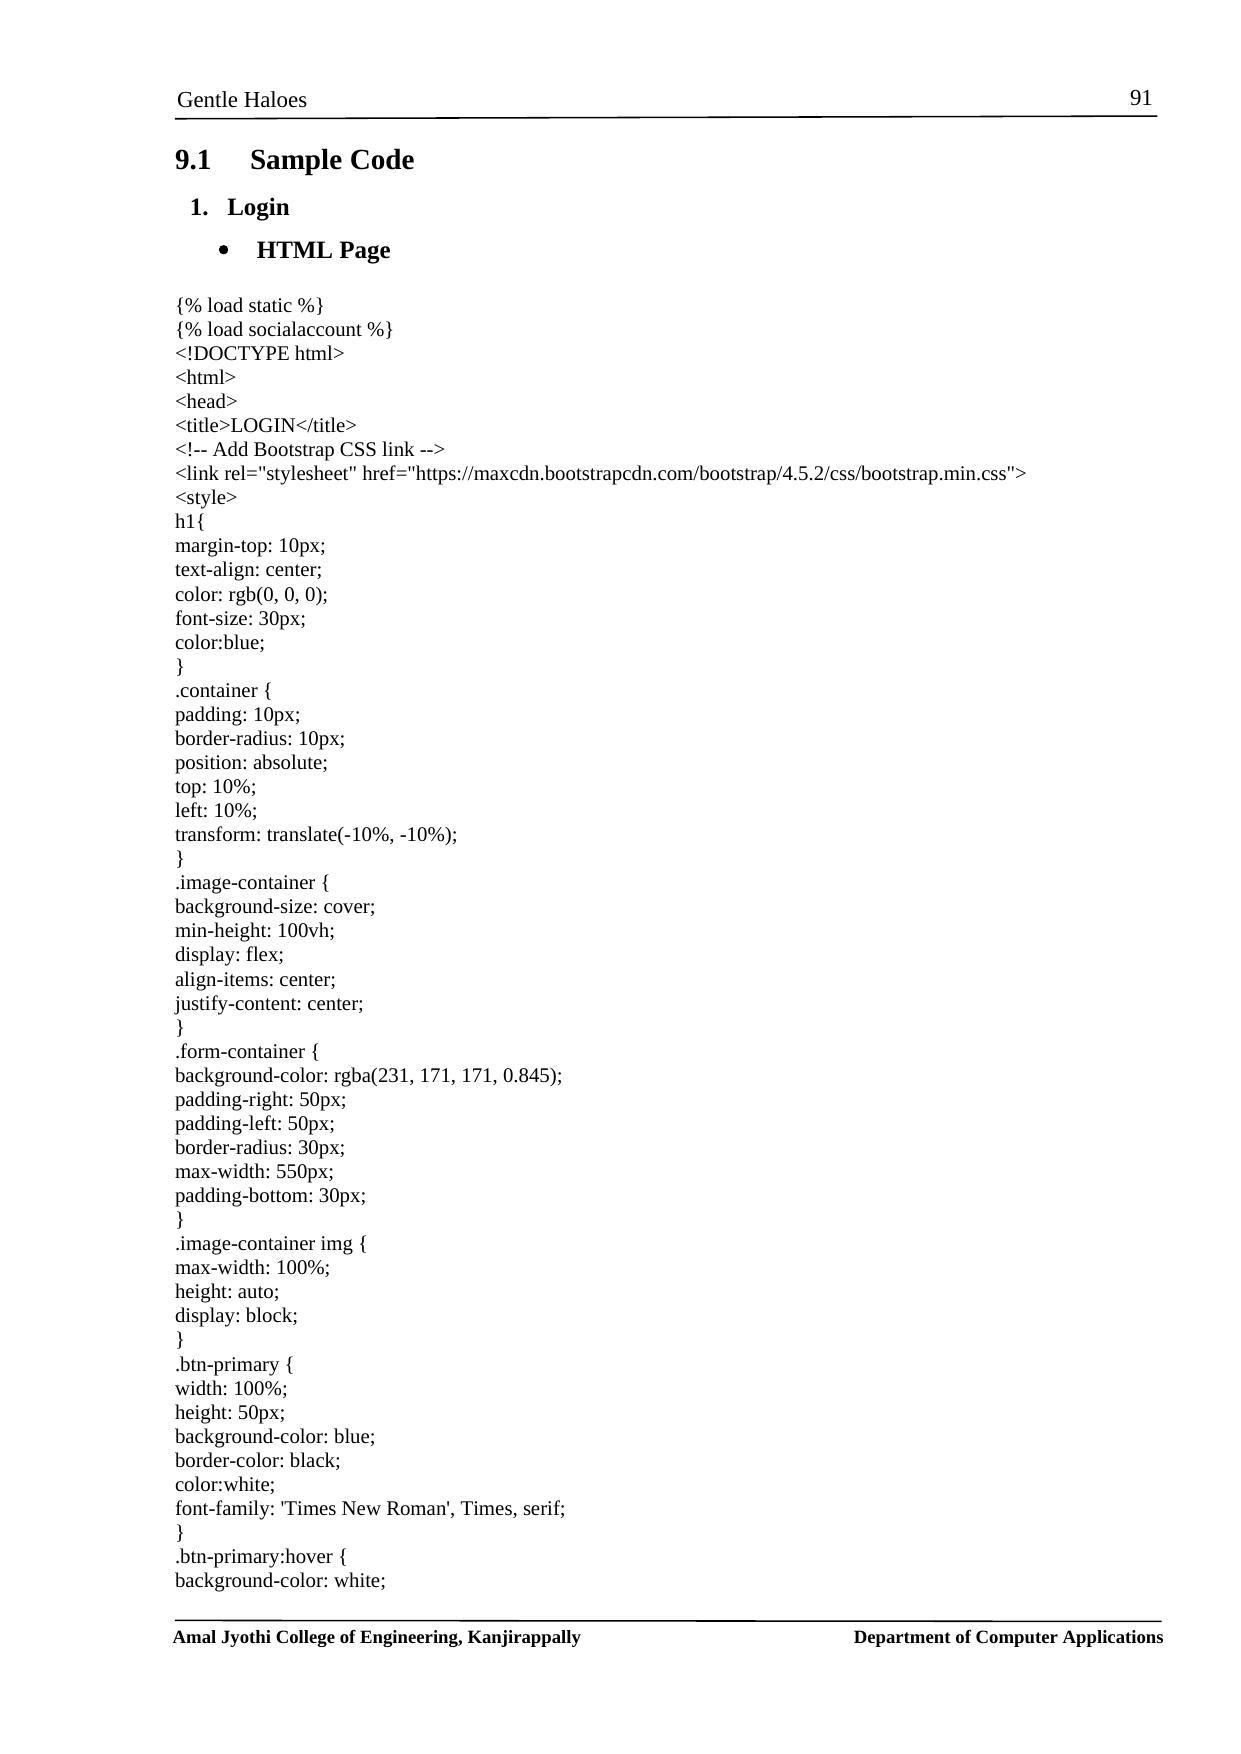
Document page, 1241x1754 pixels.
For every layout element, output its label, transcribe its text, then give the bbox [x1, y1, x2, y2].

list HTML Page [219, 235, 1162, 264]
text position: absolute; [175, 750, 1162, 774]
text color:blue; [175, 629, 1162, 654]
text border-radius: 30px; [175, 1135, 1162, 1159]
text } [175, 1207, 1162, 1231]
text .btn-primary { [175, 1351, 1162, 1376]
text font-size: 30px; [175, 606, 1162, 629]
text width: 100%; [175, 1376, 1162, 1399]
text left: 10%; [175, 798, 1162, 822]
text } [175, 1520, 1162, 1544]
text top: 10%; [175, 774, 1162, 798]
text padding-bottom: 30px; [175, 1183, 1162, 1207]
text border-color: black; [175, 1448, 1162, 1472]
text <title>LOGIN</title> [175, 413, 1162, 437]
text color:white; [175, 1472, 1162, 1496]
text <!DOCTYPE html> [175, 341, 1162, 365]
text height: 50px; [175, 1399, 1162, 1424]
text display: flex; [175, 942, 1162, 966]
text justify-content: center; [175, 991, 1162, 1014]
text align-items: center; [175, 966, 1162, 991]
text <head> [175, 389, 1162, 413]
text max-width: 550px; [175, 1159, 1162, 1183]
text .btn-primary:hover { [175, 1544, 1162, 1568]
text {% load static %} [175, 293, 1162, 317]
text background-color: rgba(231, 171, 171, 0.845); [175, 1063, 1162, 1087]
text } [175, 846, 1162, 870]
text .image-container { [175, 870, 1162, 894]
text min-height: 100vh; [175, 918, 1162, 942]
text <!-- Add Bootstrap CSS link --> [175, 437, 1162, 461]
text transform: translate(-10%, -10%); [175, 822, 1162, 846]
text border-radius: 10px; [175, 726, 1162, 750]
text h1{ [175, 509, 1162, 533]
text height: auto; [175, 1279, 1162, 1303]
subtitle Sample Code [175, 142, 1162, 175]
text background-size: cover; [175, 894, 1162, 918]
text <style> [175, 485, 1162, 509]
text {% load socialaccount %} [175, 317, 1162, 341]
text .form-container { [175, 1039, 1162, 1063]
text text-align: center; [175, 557, 1162, 581]
text margin-top: 10px; [175, 533, 1162, 557]
text max-width: 100%; [175, 1255, 1162, 1279]
text } [175, 654, 1162, 678]
text .image-container img { [175, 1231, 1162, 1255]
text padding-right: 50px; [175, 1087, 1162, 1111]
text display: block; [175, 1303, 1162, 1327]
text background-color: blue; [175, 1424, 1162, 1448]
text background-color: white; [175, 1568, 1162, 1592]
text <html> [175, 365, 1162, 389]
text padding-left: 50px; [175, 1111, 1162, 1135]
text padding: 10px; [175, 702, 1162, 726]
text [175, 1496, 1162, 1520]
text <link rel="stylesheet" href="https://maxcdn.bootstrapcdn.com/bootstrap/4.5.2/css/bootstrap.min.css"> [175, 461, 1162, 485]
text } [175, 1327, 1162, 1351]
text } [175, 1014, 1162, 1039]
text .container { [175, 678, 1162, 702]
text color: rgb(0, 0, 0); [175, 581, 1162, 606]
list Login [189, 192, 1162, 221]
